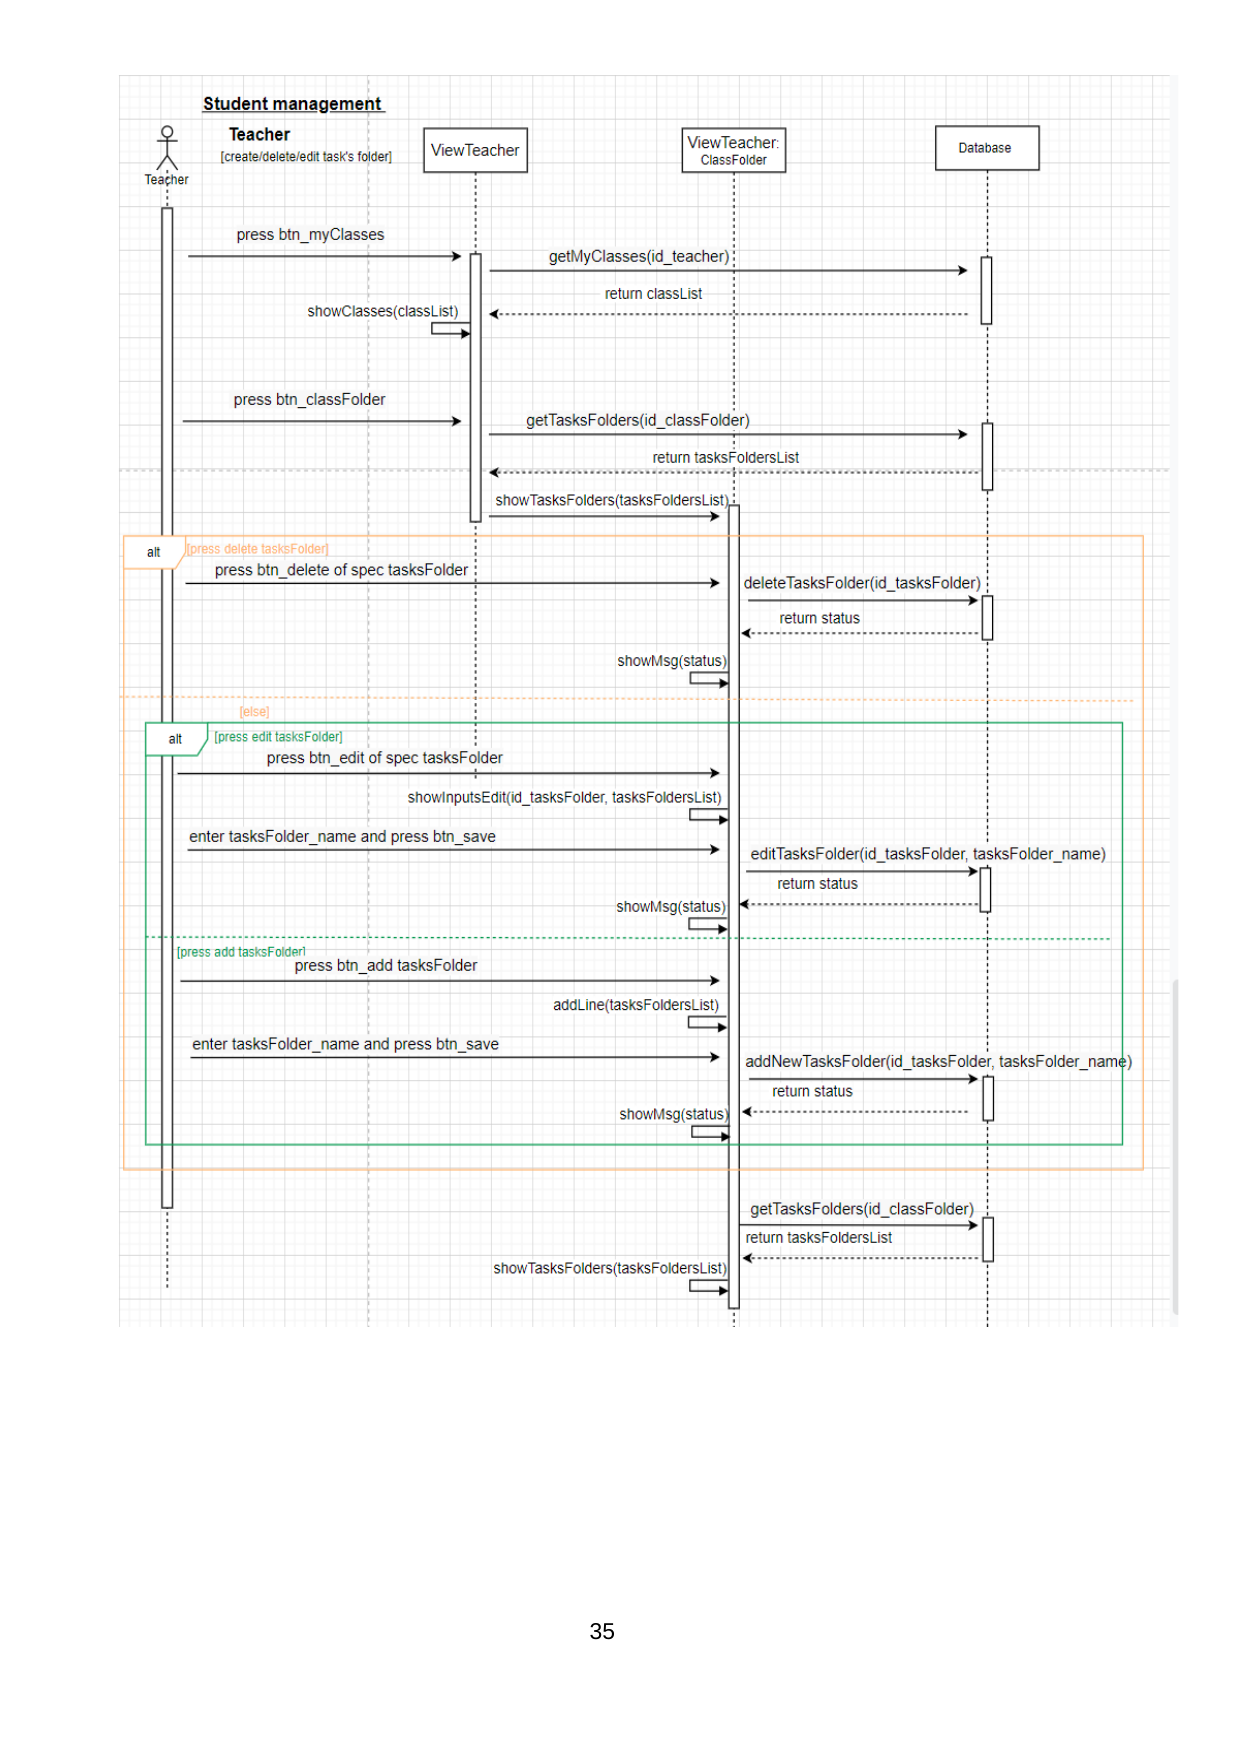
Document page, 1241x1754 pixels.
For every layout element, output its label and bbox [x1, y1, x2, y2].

picture [118, 75, 1179, 1327]
